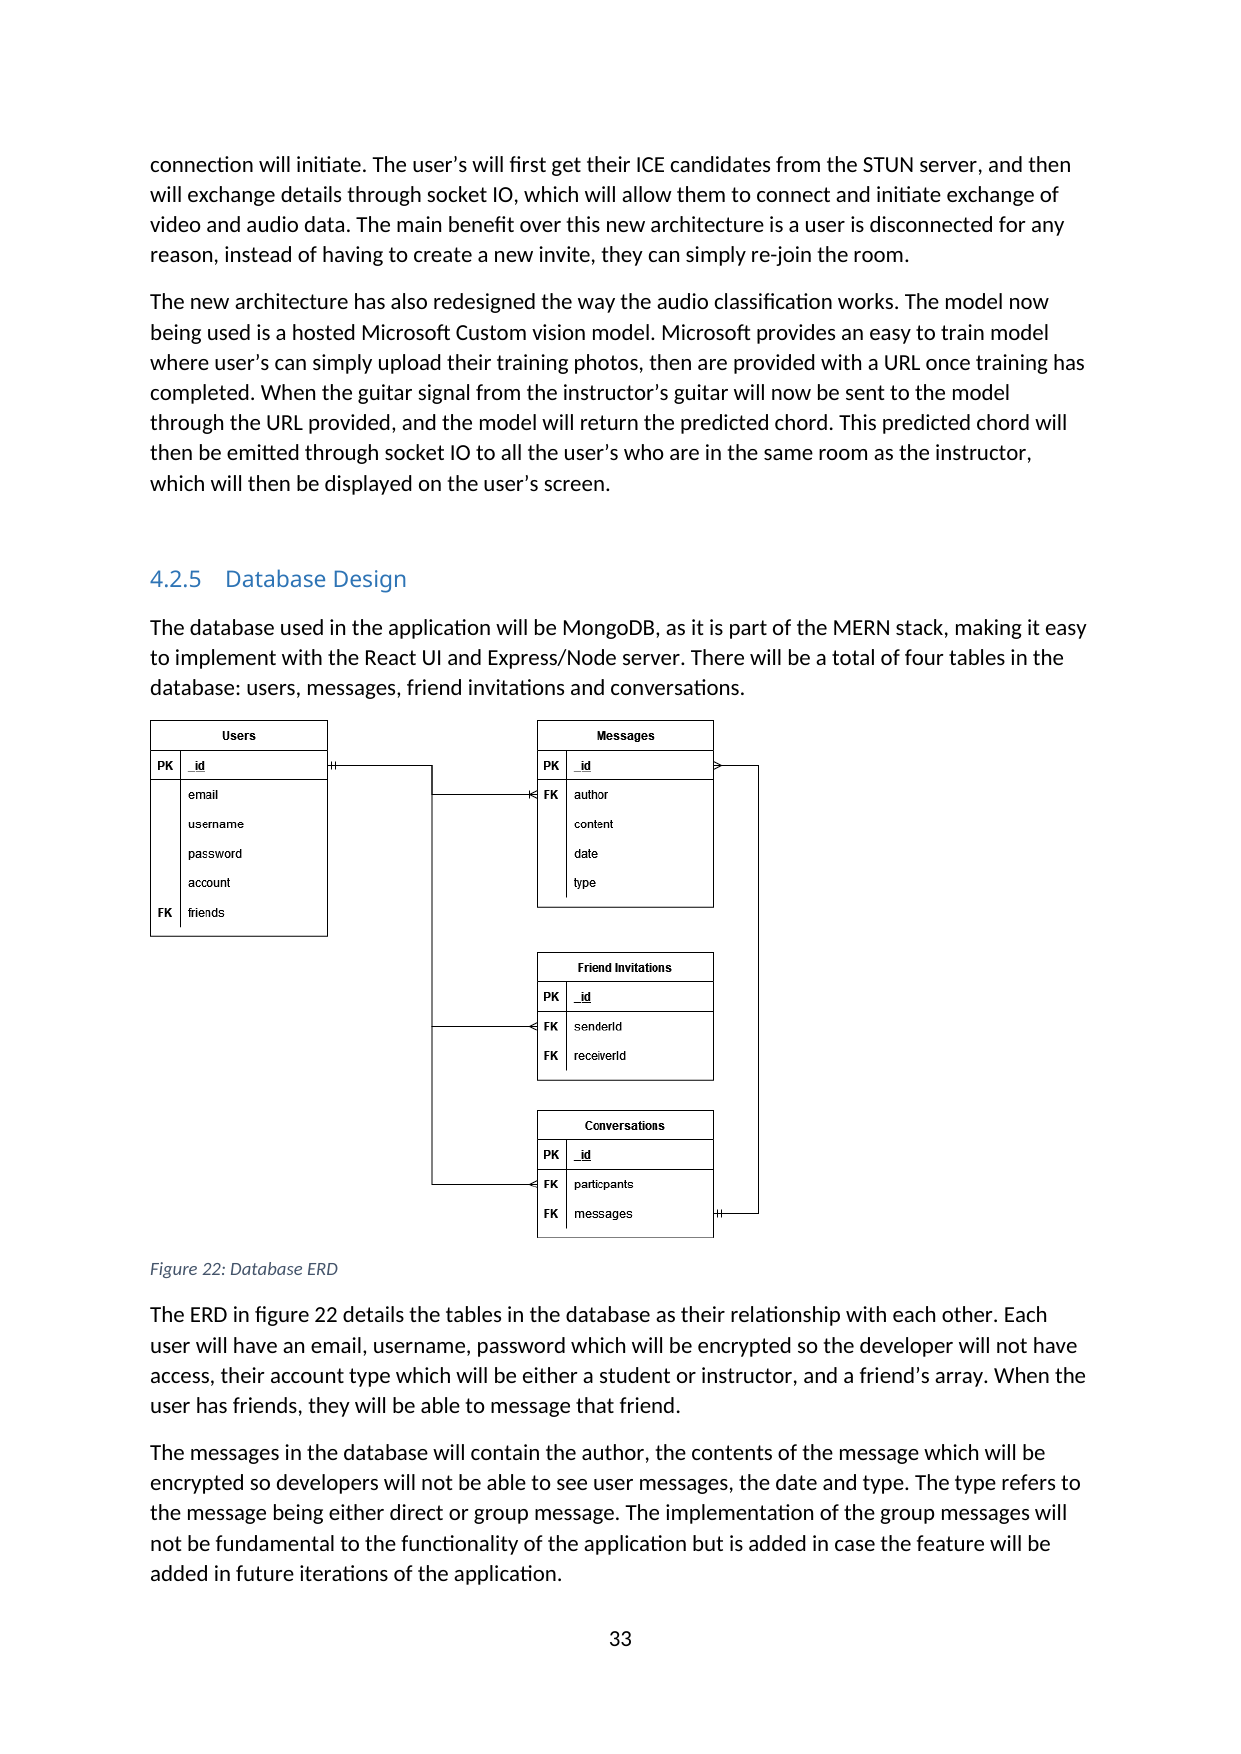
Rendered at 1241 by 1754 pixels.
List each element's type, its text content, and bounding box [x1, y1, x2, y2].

text The new architecture has also redesigned the way the audio classification works. The model now being used is a hosted Microsoft Custom vision model. Microsoft provides an easy to train model where user’s can simply upload their training photos, then are provided with a URL once training has completed. When the guitar signal from the instructor’s guitar will now be sent to the model through the URL provided, and the model will return the predicted chord. This predicted chord will then be emitted through socket IO to all the user’s who are in the same room as the instructor, which will then be displayed on the user’s screen. [150, 287, 1090, 497]
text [150, 150, 1090, 269]
text The ERD in figure 22 details the tables in the database as their relationship with each other. Each user will have an email, username, password which will be encrypted so the developer will not have access, their account type which will be either a student or instructor, and a friend’s array. When the user has friends, they will be able to message that friend. [150, 1301, 1090, 1419]
subtitle Database Design [150, 562, 1090, 594]
text The messages in the database will contain the author, the contents of the message which will be encrypted so developers will not be able to see user messages, the date and type. The type refers to the message being either direct or group message. The implementation of the group messages will not be fundamental to the functionality of the application but is added in case the feature will be added in future iterations of the application. [150, 1438, 1090, 1587]
picture [150, 720, 767, 1238]
text The database used in the application will be MongoDB, as it is part of the MERN stack, making it easy to implement with the React UI and Express/Node server. There will be a total of four tables in the database: users, messages, friend invitations and conversations. [150, 613, 1090, 701]
text Figure : Database ERD [150, 1257, 1090, 1280]
